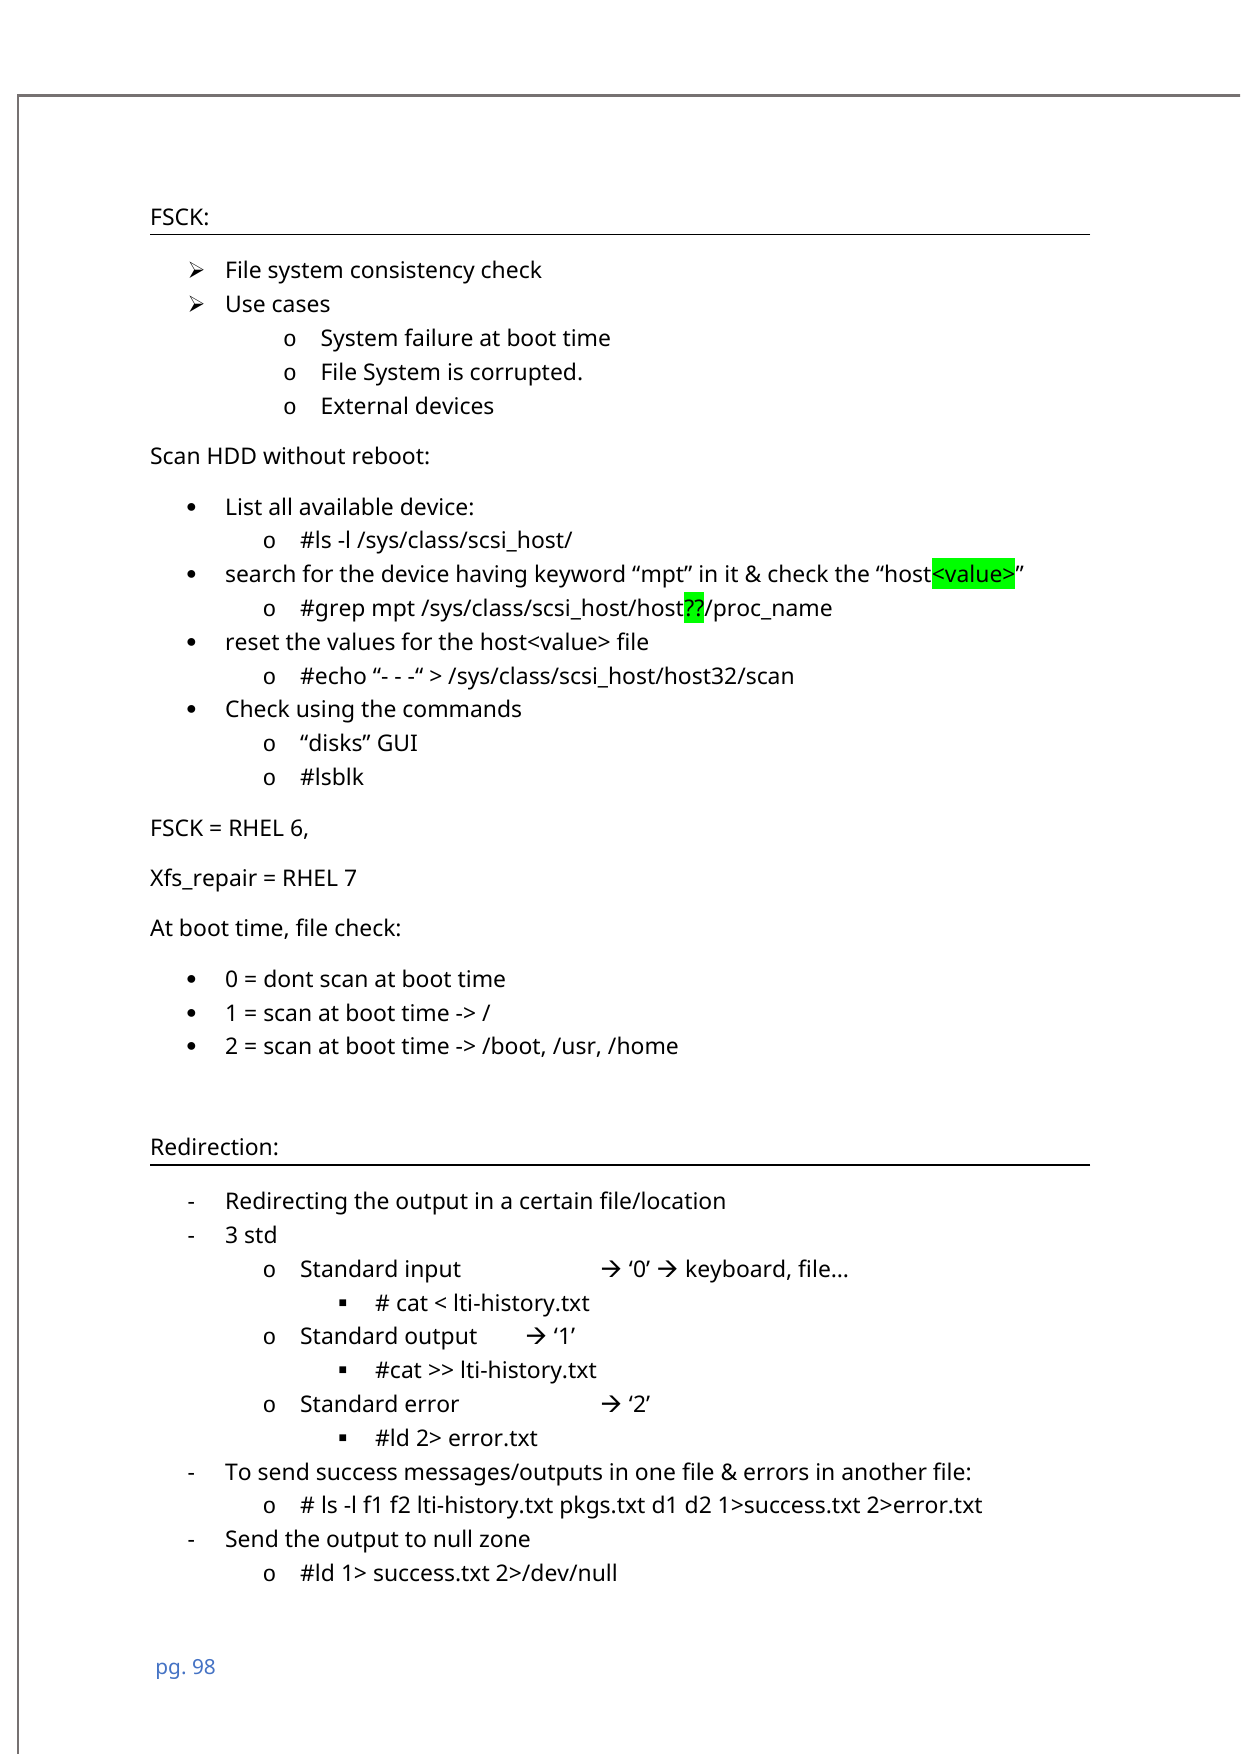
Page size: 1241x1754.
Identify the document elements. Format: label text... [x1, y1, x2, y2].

list Use cases [187, 288, 1090, 319]
text Redirection: [150, 1131, 1090, 1164]
list #lsblk [262, 761, 1090, 792]
list List all available device: [187, 491, 1090, 522]
list Send the output to null zone [187, 1523, 1090, 1554]
text Scan HDD without reboot: [150, 440, 1090, 471]
list Standard error ‘2’ [262, 1388, 1090, 1419]
list 0 = dont scan at boot time [187, 963, 1090, 994]
text FSCK: [150, 200, 1090, 234]
list #echo “- - -“ > /sys/class/scsi_host/host32/scan [262, 659, 1090, 691]
list Redirecting the output in a certain file/location [187, 1185, 1090, 1216]
text At boot time, file check: [150, 912, 1090, 944]
text Xfs_repair = RHEL 7 [150, 862, 1090, 893]
list 1 = scan at boot time -> / [187, 997, 1090, 1028]
list To send success messages/outputs in one file & errors in another file: [187, 1456, 1090, 1487]
list #ls -l /sys/class/scsi_host/ [262, 524, 1090, 556]
list #grep mpt /sys/class/scsi_host/host??/proc_name [262, 592, 684, 623]
list 3 std [187, 1219, 1090, 1250]
list External devices [283, 390, 1090, 421]
list Standard input ‘0’ keyboard, file… [262, 1253, 1090, 1284]
list search for the device having keyword “mpt” in it & check the “host<value>” [187, 558, 932, 589]
list “disks” GUI [262, 727, 1090, 758]
list File System is corrupted. [283, 356, 1090, 387]
list #ld 1> success.txt 2>/dev/null [262, 1557, 1090, 1588]
list System failure at boot time [283, 322, 1090, 353]
list reset the values for the host<value> file [187, 626, 1090, 657]
text FSCK = RHEL 6, [150, 812, 1090, 843]
list File system consistency check [187, 254, 1090, 286]
list # ls -l f1 f2 lti-history.txt pkgs.txt d1 d2 1>success.txt 2>error.txt [262, 1489, 1090, 1521]
list #grep mpt /sys/class/scsi_host/host??/proc_name [704, 592, 1090, 623]
list Standard output ‘1’ [262, 1320, 1090, 1352]
list # cat < lti-history.txt [337, 1287, 1090, 1318]
list Check using the commands [187, 693, 1090, 725]
list 2 = scan at boot time -> /boot, /usr, /home [187, 1030, 1090, 1062]
list #cat >> lti-history.txt [337, 1354, 1090, 1385]
list #ld 2> error.txt [337, 1422, 1090, 1453]
